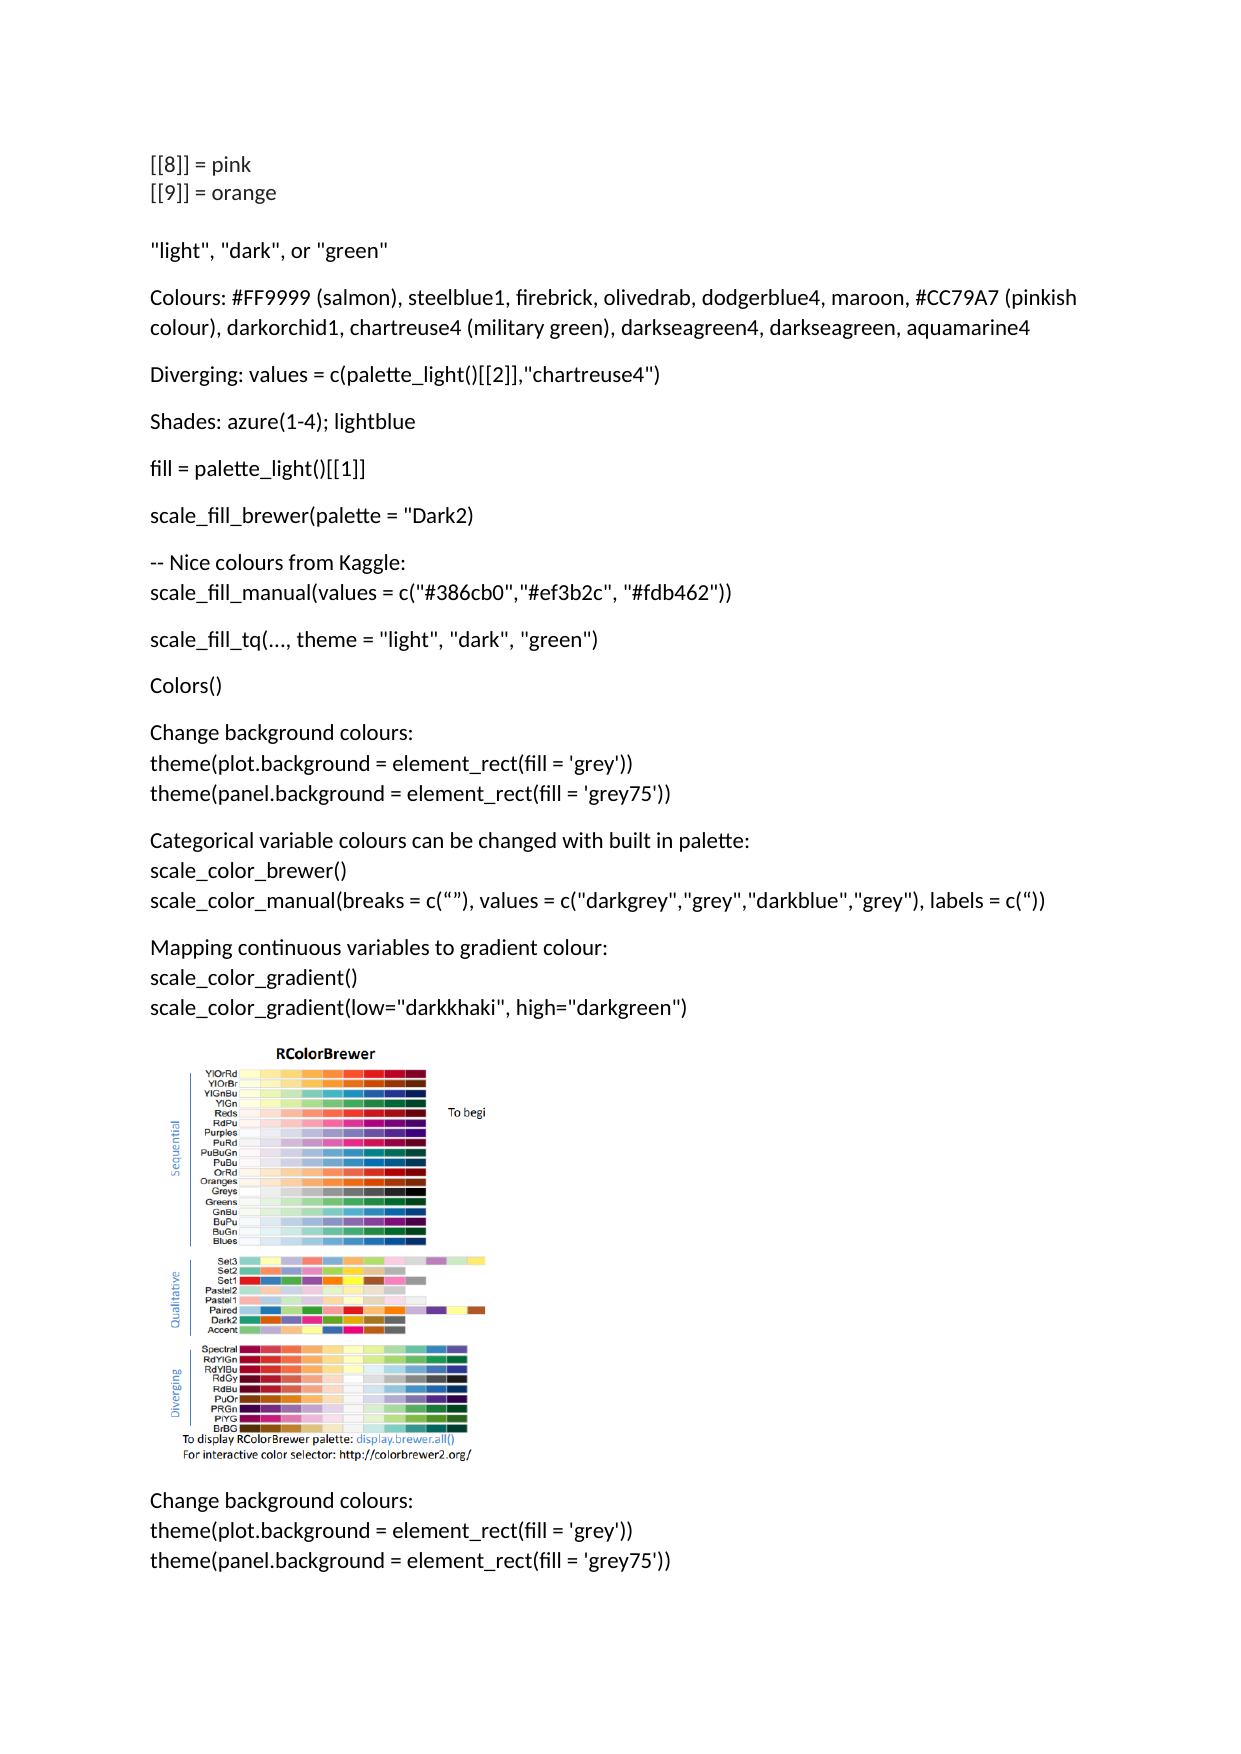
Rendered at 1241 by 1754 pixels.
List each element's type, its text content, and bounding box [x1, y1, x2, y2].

text Shades: azure(1-4); lightblue [150, 407, 1090, 435]
picture [150, 1040, 486, 1467]
text scale_fill_tq(..., theme = "light", "dark", "green") [150, 625, 1090, 653]
text Change background colours: theme(plot.background = element_rect(fill = 'grey')) theme(panel.background = element_rect(fill = 'grey75')) [150, 1486, 1090, 1574]
text fill = palette_light()[[1]] [150, 454, 1090, 482]
text [[9]] = orange [150, 178, 1090, 206]
text [[8]] = pink [150, 150, 1090, 178]
text -- Nice colours from Kaggle: scale_fill_manual(values = c("#386cb0","#ef3b2c", "#fdb462")) [150, 548, 1090, 606]
text Colors() [150, 672, 1090, 700]
text scale_fill_brewer(palette = "Dark2) [150, 501, 1090, 529]
text Change background colours: theme(plot.background = element_rect(fill = 'grey')) theme(panel.background = element_rect(fill = 'grey75')) [150, 718, 1090, 807]
text Diverging: values = c(palette_light()[[2]],"chartreuse4") [150, 360, 1090, 388]
text Categorical variable colours can be changed with built in palette: scale_color_brewer() scale_color_manual(breaks = c(“”), values = c("darkgrey","grey","darkblue","grey"), labels = c(“)) [150, 826, 1090, 914]
text "light", "dark", or "green" [150, 206, 1090, 264]
text Colours: #FF9999 (salmon), steelblue1, firebrick, olivedrab, dodgerblue4, maroon, #CC79A7 (pinkish colour), darkorchid1, chartreuse4 (military green), darkseagreen4, darkseagreen, aquamarine4 [150, 283, 1090, 341]
text Mapping continuous variables to gradient colour: scale_color_gradient() scale_color_gradient(low="darkkhaki", high="darkgreen") [150, 933, 1090, 1022]
